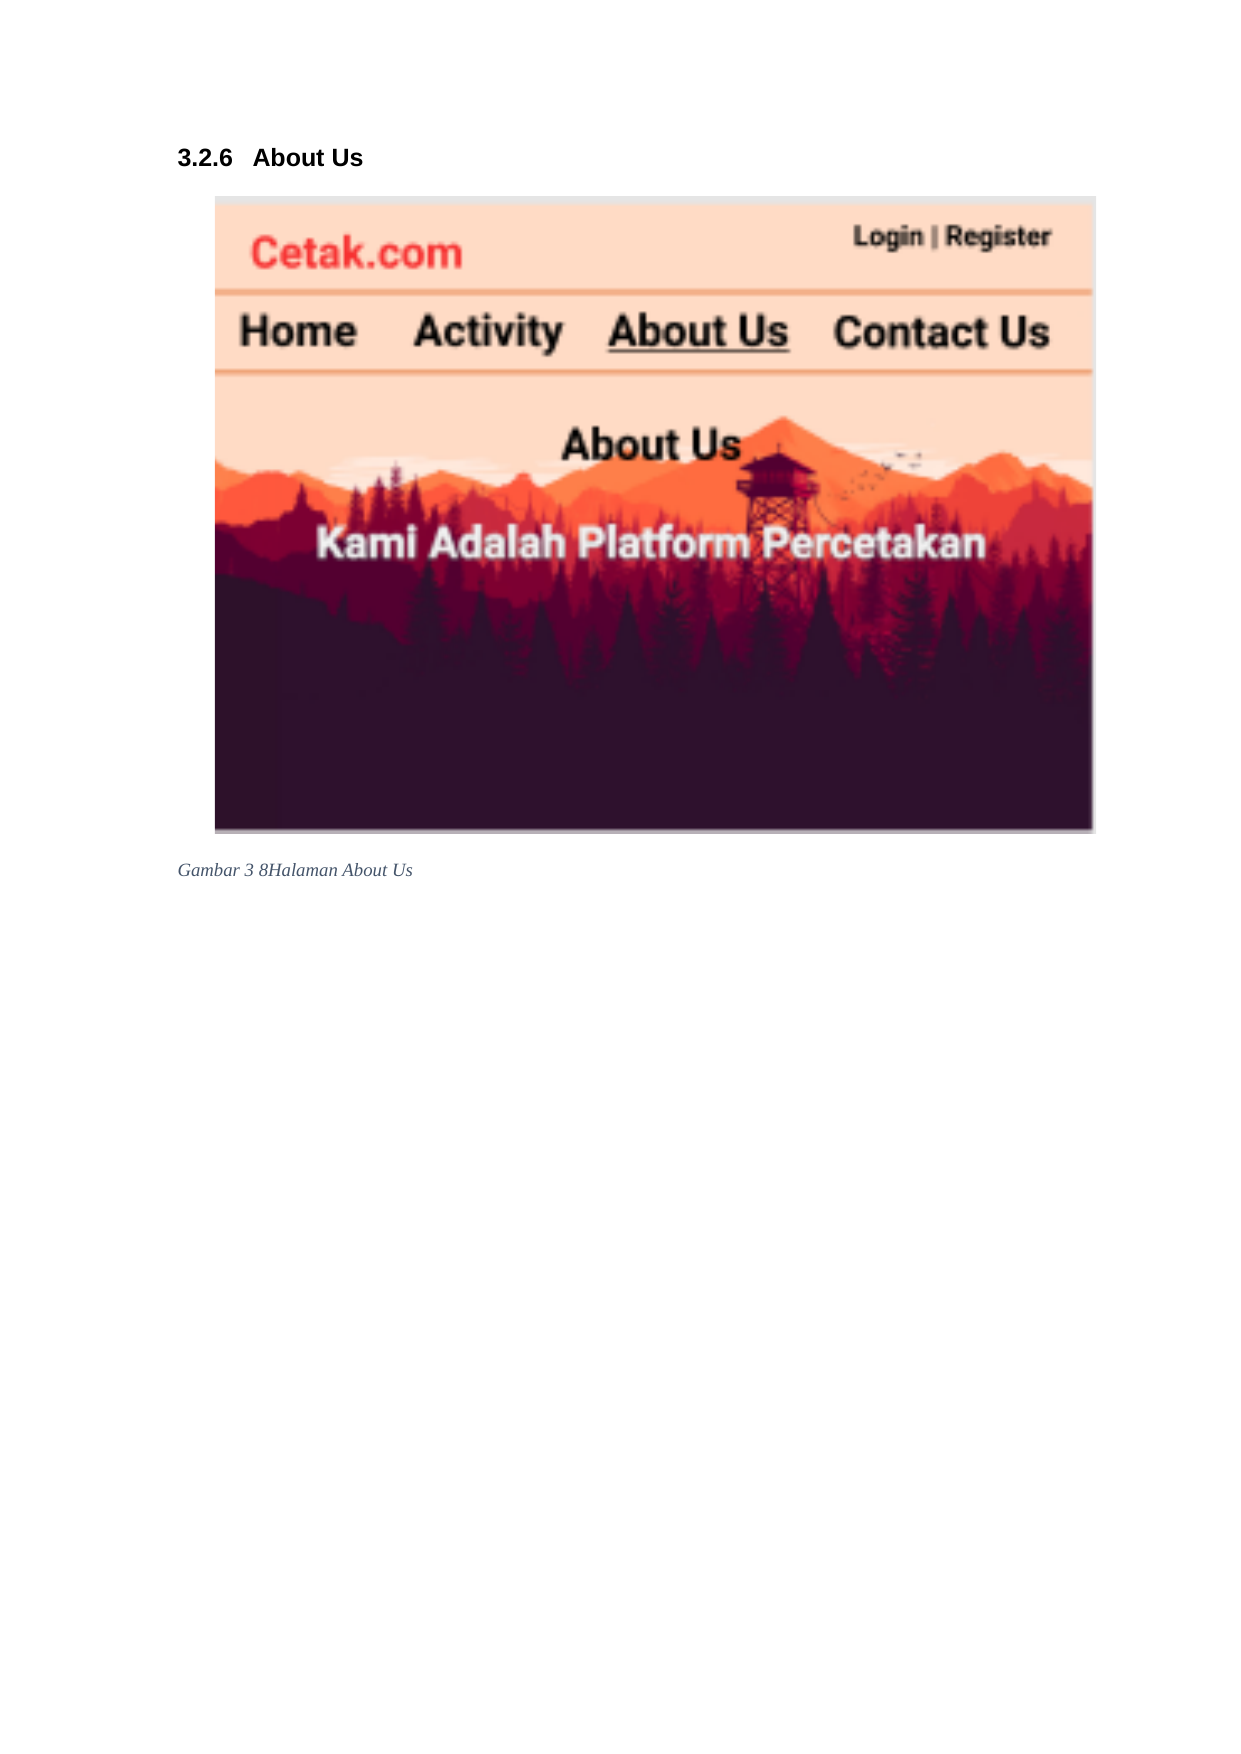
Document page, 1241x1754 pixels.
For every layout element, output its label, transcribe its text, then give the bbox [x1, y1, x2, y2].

subtitle About Us [177, 143, 1122, 172]
picture [214, 196, 1097, 834]
text Gambar 3 8Halaman About Us [177, 859, 1122, 880]
